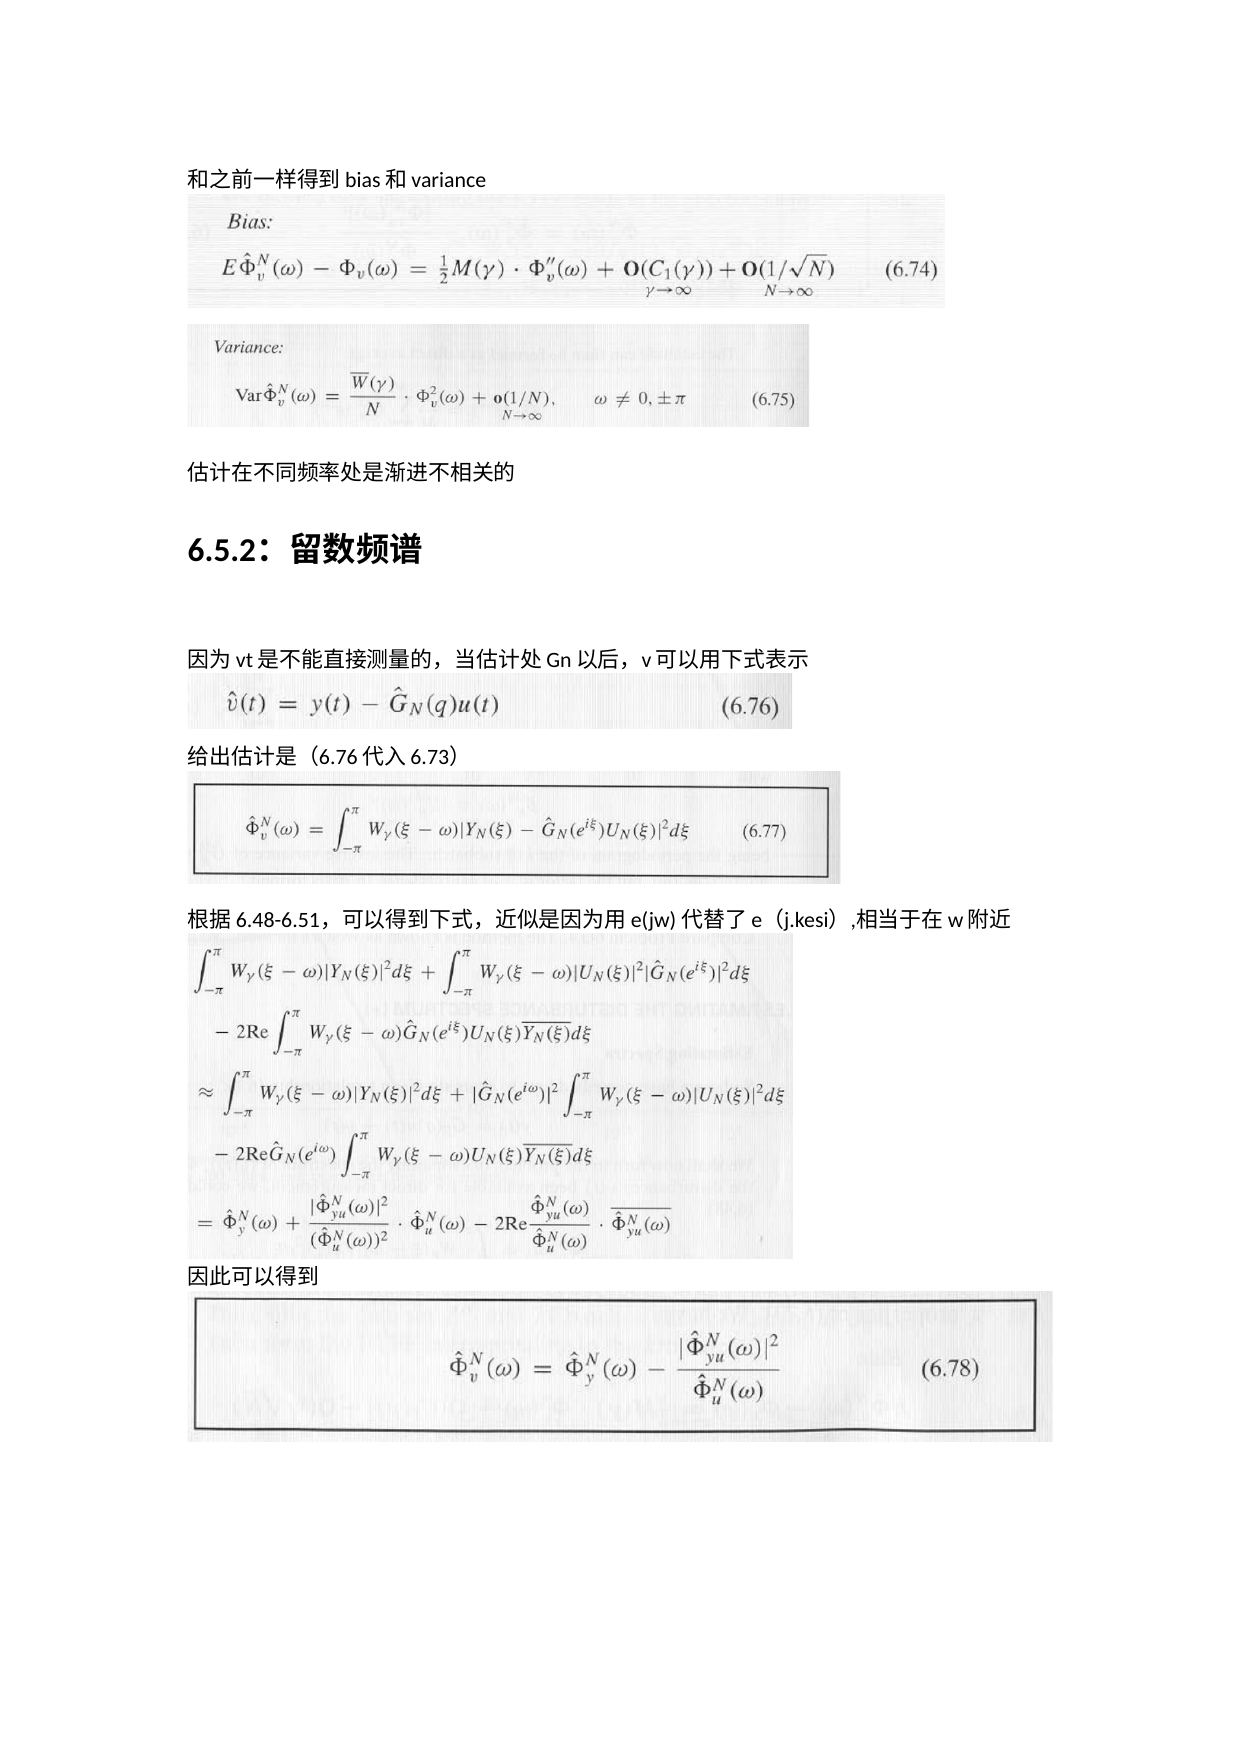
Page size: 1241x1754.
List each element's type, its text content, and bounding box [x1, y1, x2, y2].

picture [187, 324, 810, 427]
text 估计在不同频率处是渐进不相关的 [187, 454, 1053, 487]
picture [187, 673, 793, 729]
text 给出估计是（6.76代入6.73） [187, 739, 1053, 771]
text 因为vt是不能直接测量的，当估计处Gn以后，v可以用下式表示 [187, 641, 1053, 674]
picture [187, 771, 841, 884]
picture [187, 1291, 1053, 1442]
text 根据6.48-6.51，可以得到下式，近似是因为用e(jw) 代替了e（j.kesi）,相当于在w附近 [187, 901, 1053, 934]
subtitle 6.5.2：留数频谱 [187, 514, 1053, 579]
picture [187, 194, 945, 308]
text 因此可以得到 [187, 1259, 1053, 1291]
text 和之前一样得到bias和variance [187, 162, 1053, 194]
picture [187, 933, 793, 1259]
